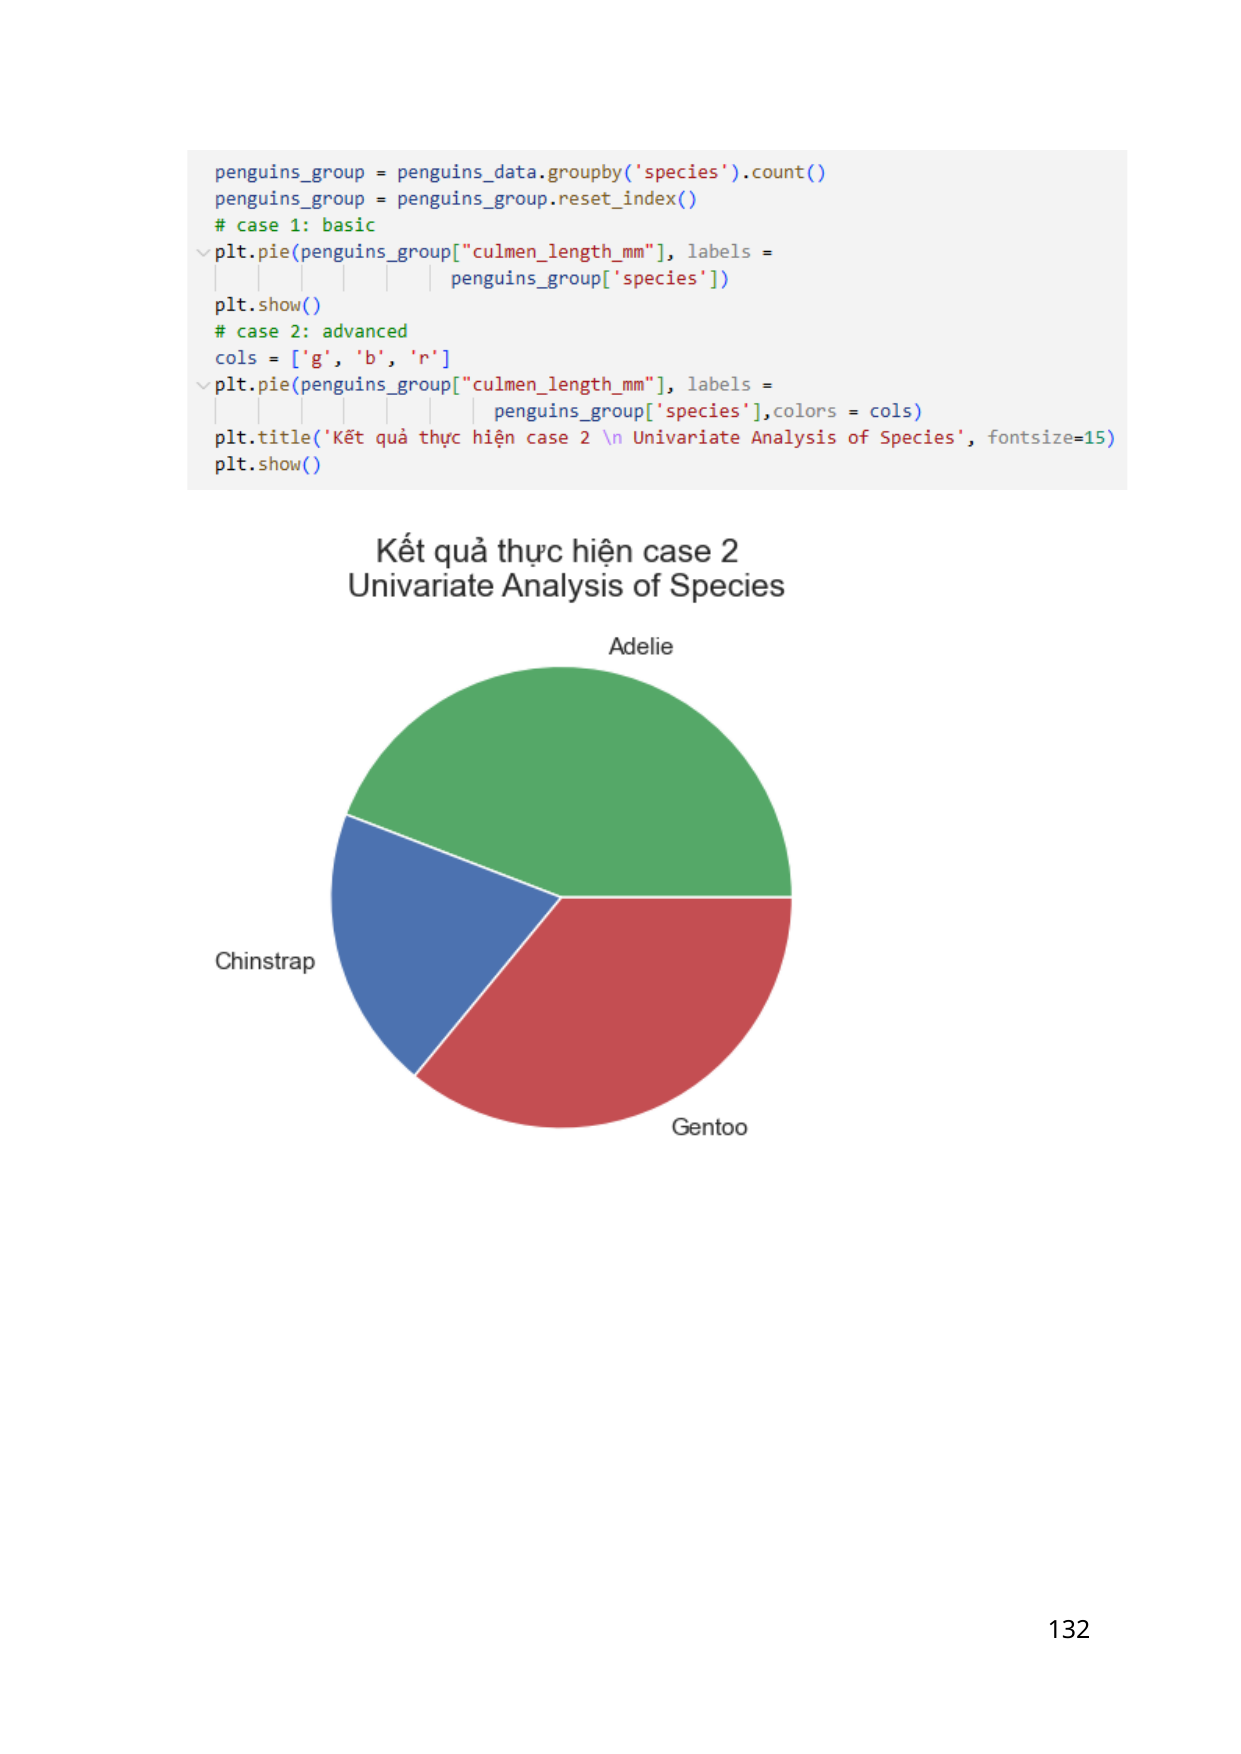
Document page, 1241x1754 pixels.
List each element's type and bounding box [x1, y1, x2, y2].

picture [187, 150, 1128, 490]
picture [187, 506, 864, 1162]
